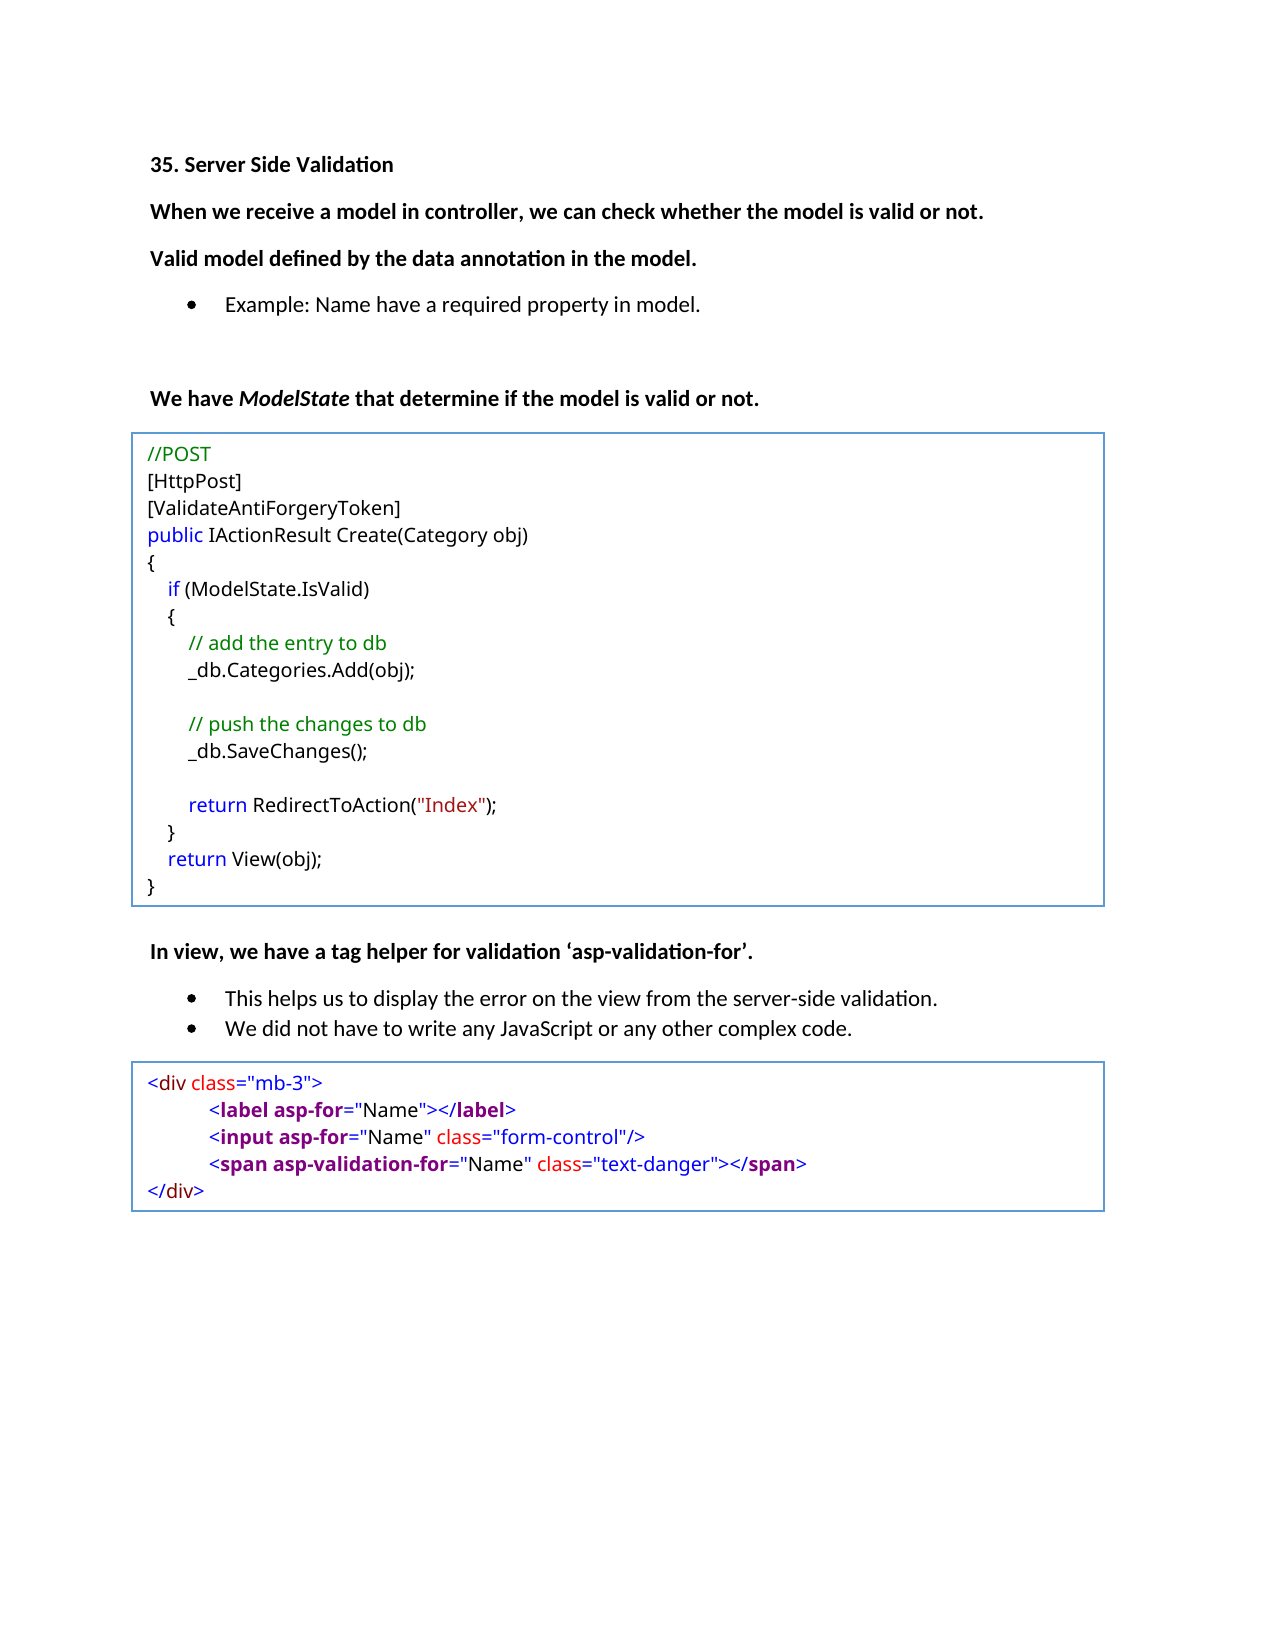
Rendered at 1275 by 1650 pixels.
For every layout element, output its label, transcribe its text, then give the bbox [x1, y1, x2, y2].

list This helps us to display the error on the view from the server-side validation. [187, 984, 1125, 1012]
text In view, we have a tag helper for validation ‘asp-validation-for’. [150, 431, 1125, 965]
text Valid model defined by the data annotation in the model. [150, 244, 1125, 272]
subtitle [150, 150, 1125, 178]
list Example: Name have a required property in model. [187, 291, 1125, 319]
list We did not have to write any JavaScript or any other complex code. [187, 1014, 1125, 1042]
text When we receive a model in controller, we can check whether the model is valid or not. [150, 197, 1125, 225]
text We have ModelState that determine if the model is valid or not. [150, 384, 1125, 412]
